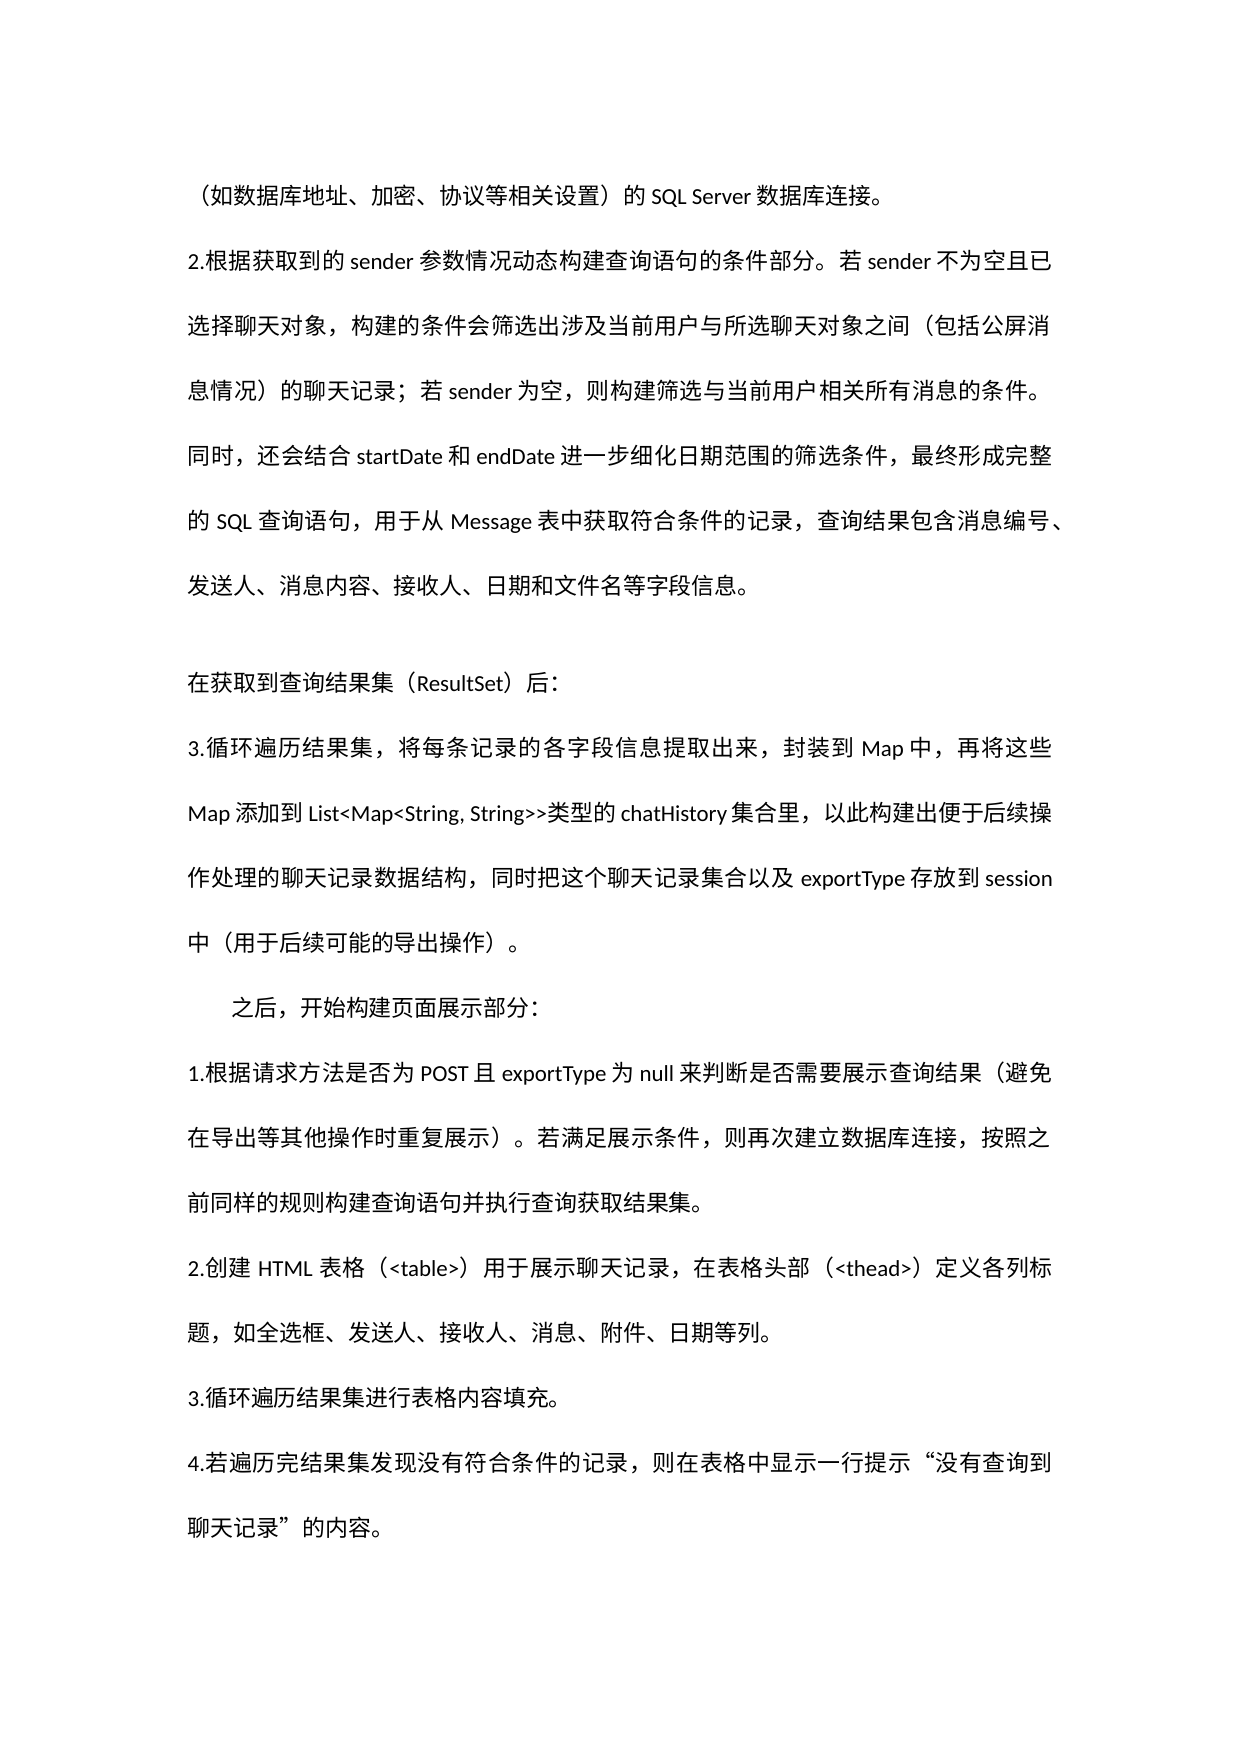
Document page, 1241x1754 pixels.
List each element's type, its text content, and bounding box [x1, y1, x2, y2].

list 3.循环遍历结果集进行表格内容填充。 [187, 1364, 1053, 1429]
list 2.根据获取到的sender参数情况动态构建查询语句的条件部分。若sender不为空且已选择聊天对象，构建的条件会筛选出涉及当前用户与所选聊天对象之间（包括公屏消息情况）的聊天记录；若sender为空，则构建筛选与当前用户相关所有消息的条件。同时，还会结合startDate和endDate进一步细化日期范围的筛选条件，最终形成完整的 SQL 查询语句，用于从Message表中获取符合条件的记录，查询结果包含消息编号、发送人、消息内容、接收人、日期和文件名等字段信息。 [187, 227, 1053, 617]
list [187, 162, 1053, 227]
list 1.根据请求方法是否为POST且exportType为null来判断是否需要展示查询结果（避免在导出等其他操作时重复展示）。若满足展示条件，则再次建立数据库连接，按照之前同样的规则构建查询语句并执行查询获取结果集。 [187, 1039, 1053, 1234]
list 3.循环遍历结果集，将每条记录的各字段信息提取出来，封装到Map中，再将这些Map添加到List<Map<String, String>>类型的chatHistory集合里，以此构建出便于后续操作处理的聊天记录数据结构，同时把这个聊天记录集合以及exportType存放到session中（用于后续可能的导出操作）。 [187, 714, 1053, 974]
list 之后，开始构建页面展示部分： [187, 974, 1053, 1039]
list 2.创建 HTML 表格（<table>）用于展示聊天记录，在表格头部（<thead>）定义各列标题，如全选框、发送人、接收人、消息、附件、日期等列。 [187, 1234, 1053, 1364]
list 在获取到查询结果集（ResultSet）后： [187, 649, 1053, 714]
list 4.若遍历完结果集发现没有符合条件的记录，则在表格中显示一行提示“没有查询到聊天记录”的内容。 [187, 1429, 1053, 1559]
